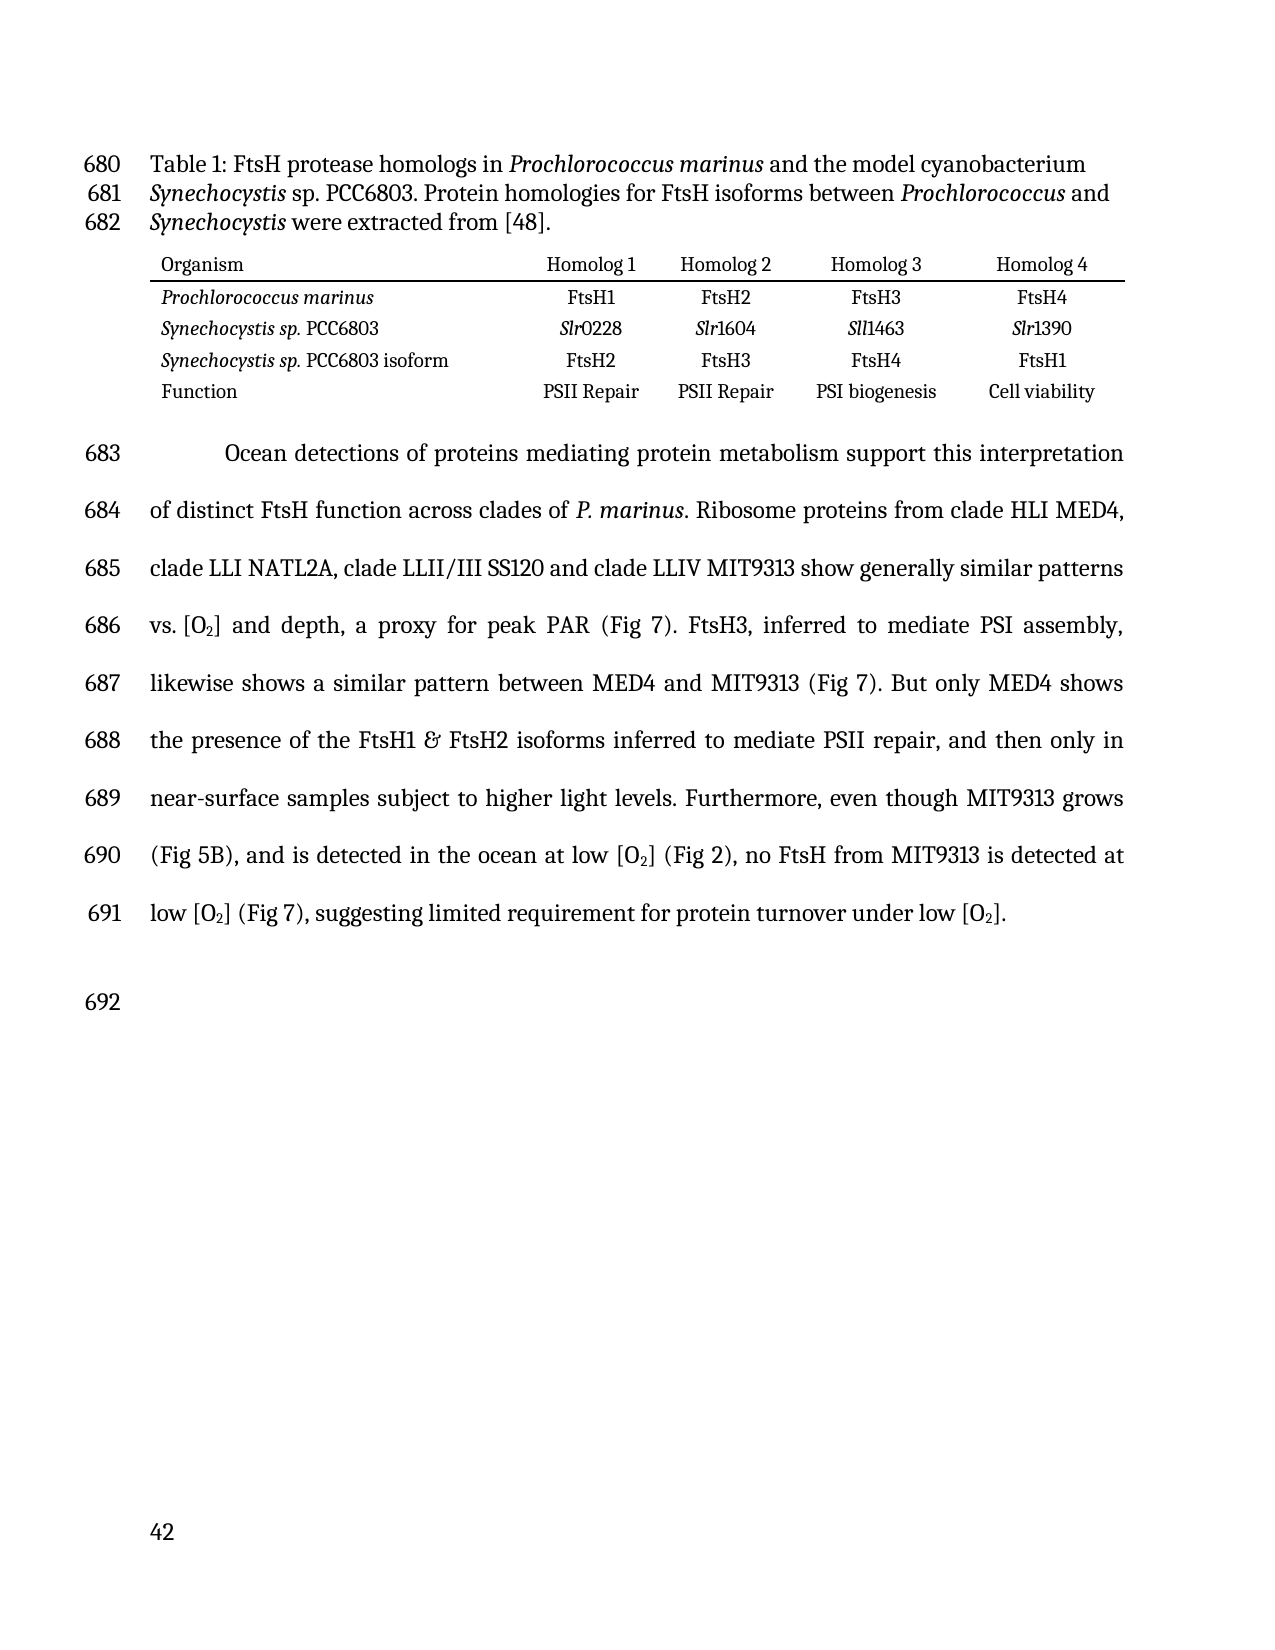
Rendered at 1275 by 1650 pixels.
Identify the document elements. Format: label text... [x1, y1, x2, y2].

table_header Organism [150, 249, 523, 280]
table_cell FtsH1 [959, 345, 1125, 376]
table_header Homolog 2 [658, 249, 793, 280]
table_cell Cell viability [959, 376, 1125, 408]
table_cell FtsH3 [658, 345, 793, 376]
table_cell Slr1390 [959, 313, 1125, 345]
table_cell Slr1604 [658, 313, 793, 345]
table_header Homolog 3 [793, 249, 959, 280]
table_cell FtsH2 [658, 282, 793, 313]
table_header Homolog 4 [959, 249, 1125, 280]
table_header Homolog 1 [523, 249, 658, 280]
table_cell Prochlorococcus marinus [150, 282, 523, 313]
table_cell FtsH4 [793, 345, 959, 376]
table_cell Sll1463 [793, 313, 959, 345]
table_cell PSII Repair [523, 376, 658, 408]
table_cell Synechocystis sp. PCC6803 isoform [150, 345, 523, 376]
text Ocean detections of proteins mediating protein metabolism support this interpretation of distinct FtsH function across clades of P. marinus. Ribosome proteins from clade HLI MED4, clade LLI NATL2A, clade LLII/III SS120 and clade LLIV MIT9313 show generally similar patterns vs. [O2] and depth, a proxy for peak PAR (Fig 7). FtsH3, inferred to mediate PSI assembly, likewise shows a similar pattern between MED4 and MIT9313 (Fig 7). But only MED4 shows the presence of the FtsH1 & FtsH2 isoforms inferred to mediate PSII repair, and then only in near-surface samples subject to higher light levels. Furthermore, even though MIT9313 grows (Fig 5B), and is detected in the ocean at low [O2] (Fig 2), no FtsH from MIT9313 is detected at low [O2] (Fig 7), suggesting limited requirement for protein turnover under low [O2]. [150, 439, 1125, 928]
table_cell FtsH2 [523, 345, 658, 376]
table_cell PSI biogenesis [793, 376, 959, 408]
table_cell PSII Repair [658, 376, 793, 408]
table_cell Synechocystis sp. PCC6803 [150, 313, 523, 345]
text Table 1: FtsH protease homologs in Prochlorococcus marinus and the model cyanobacterium Synechocystis sp. PCC6803. Protein homologies for FtsH isoforms between Prochlorococcus and Synechocystis were extracted from [48]. [150, 150, 1125, 236]
table_cell FtsH1 [523, 282, 658, 313]
table_cell Function [150, 376, 523, 408]
table_cell FtsH3 [793, 282, 959, 313]
table_cell FtsH4 [959, 282, 1125, 313]
table_cell Slr0228 [523, 313, 658, 345]
